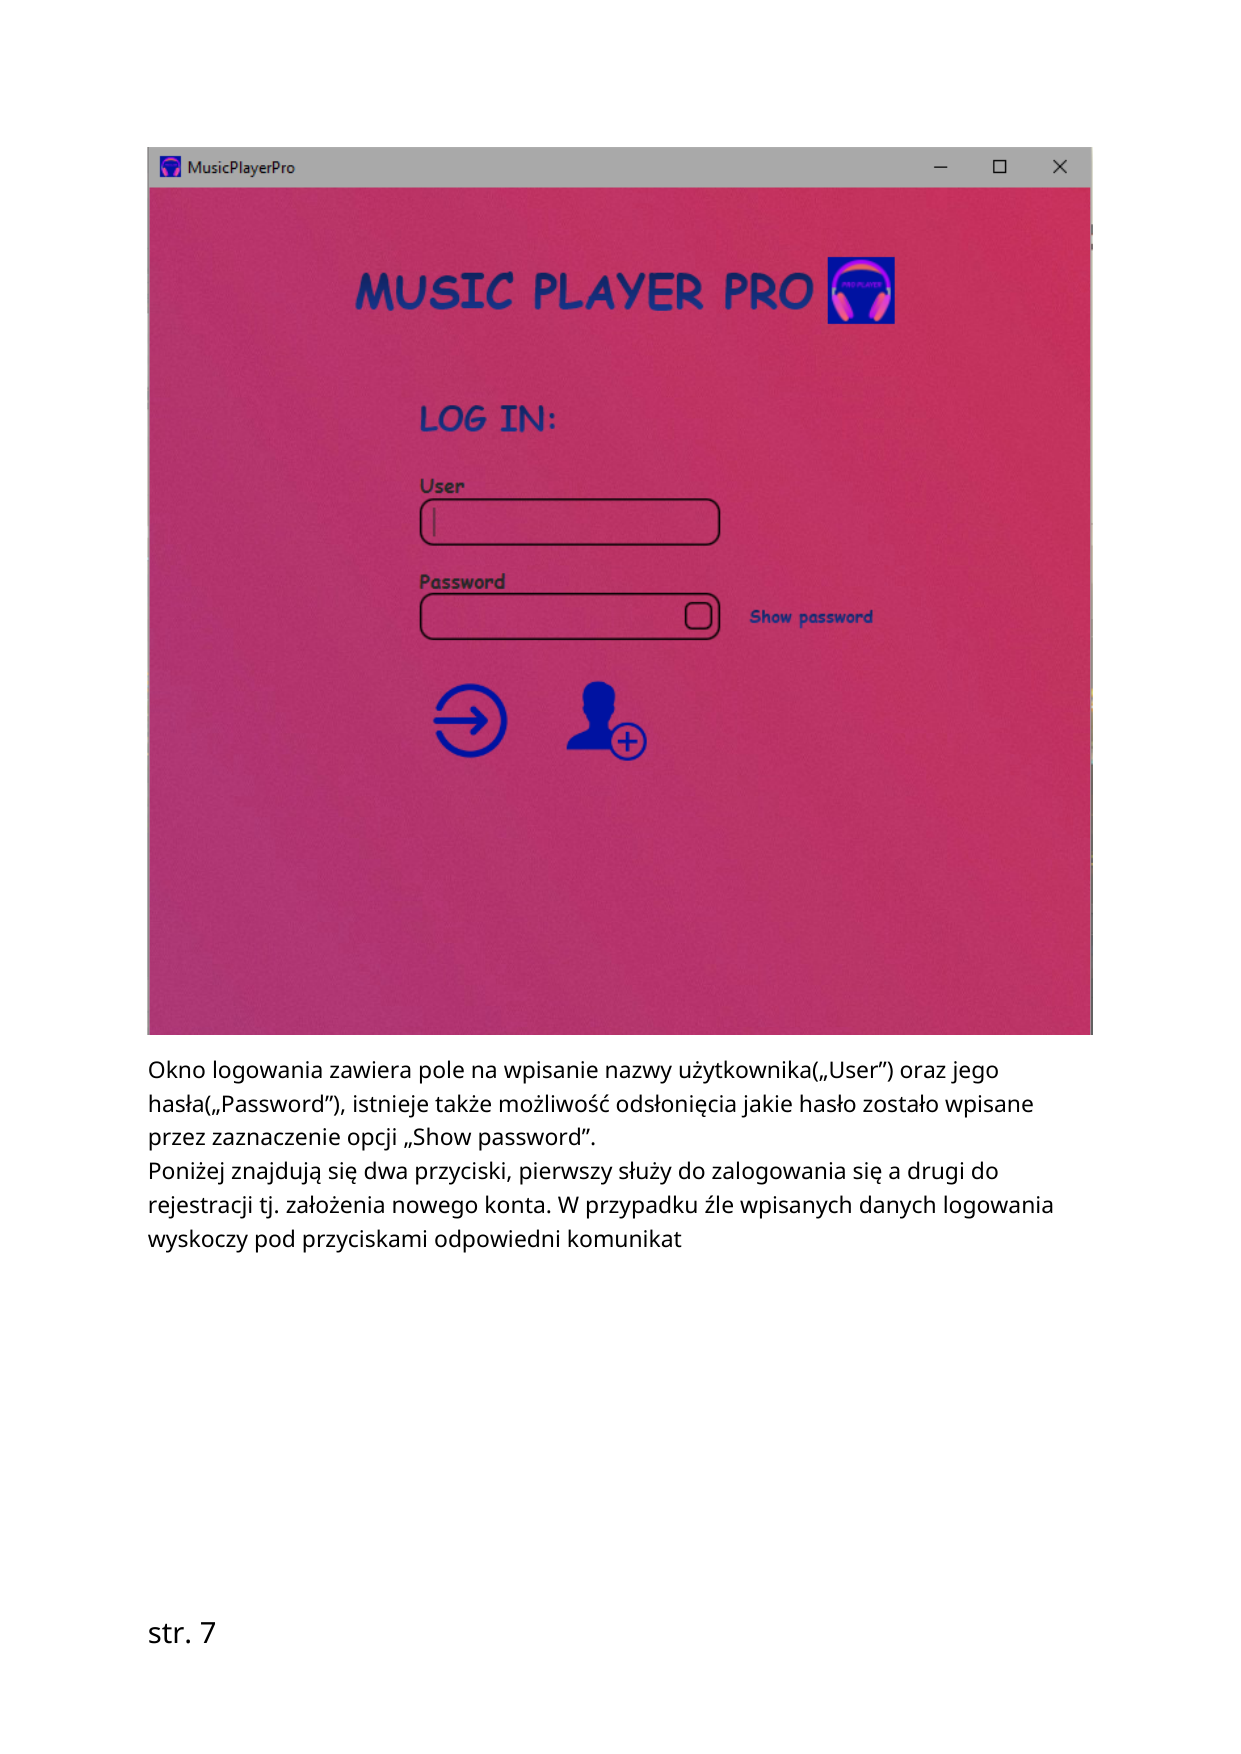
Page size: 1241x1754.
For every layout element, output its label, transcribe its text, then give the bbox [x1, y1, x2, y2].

picture [147, 147, 1093, 1035]
text Okno logowania zawiera pole na wpisanie nazwy użytkownika(„User”) oraz jego hasła(„Password”), istnieje także możliwość odsłonięcia jakie hasło zostało wpisane przez zaznaczenie opcji „Show password”. Poniżej znajdują się dwa przyciski, pierwszy służy do zalogowania się a drugi do rejestracji tj. założenia nowego konta. W przypadku źle wpisanych danych logowania wyskoczy pod przyciskami odpowiedni komunikat [148, 1054, 1093, 1254]
